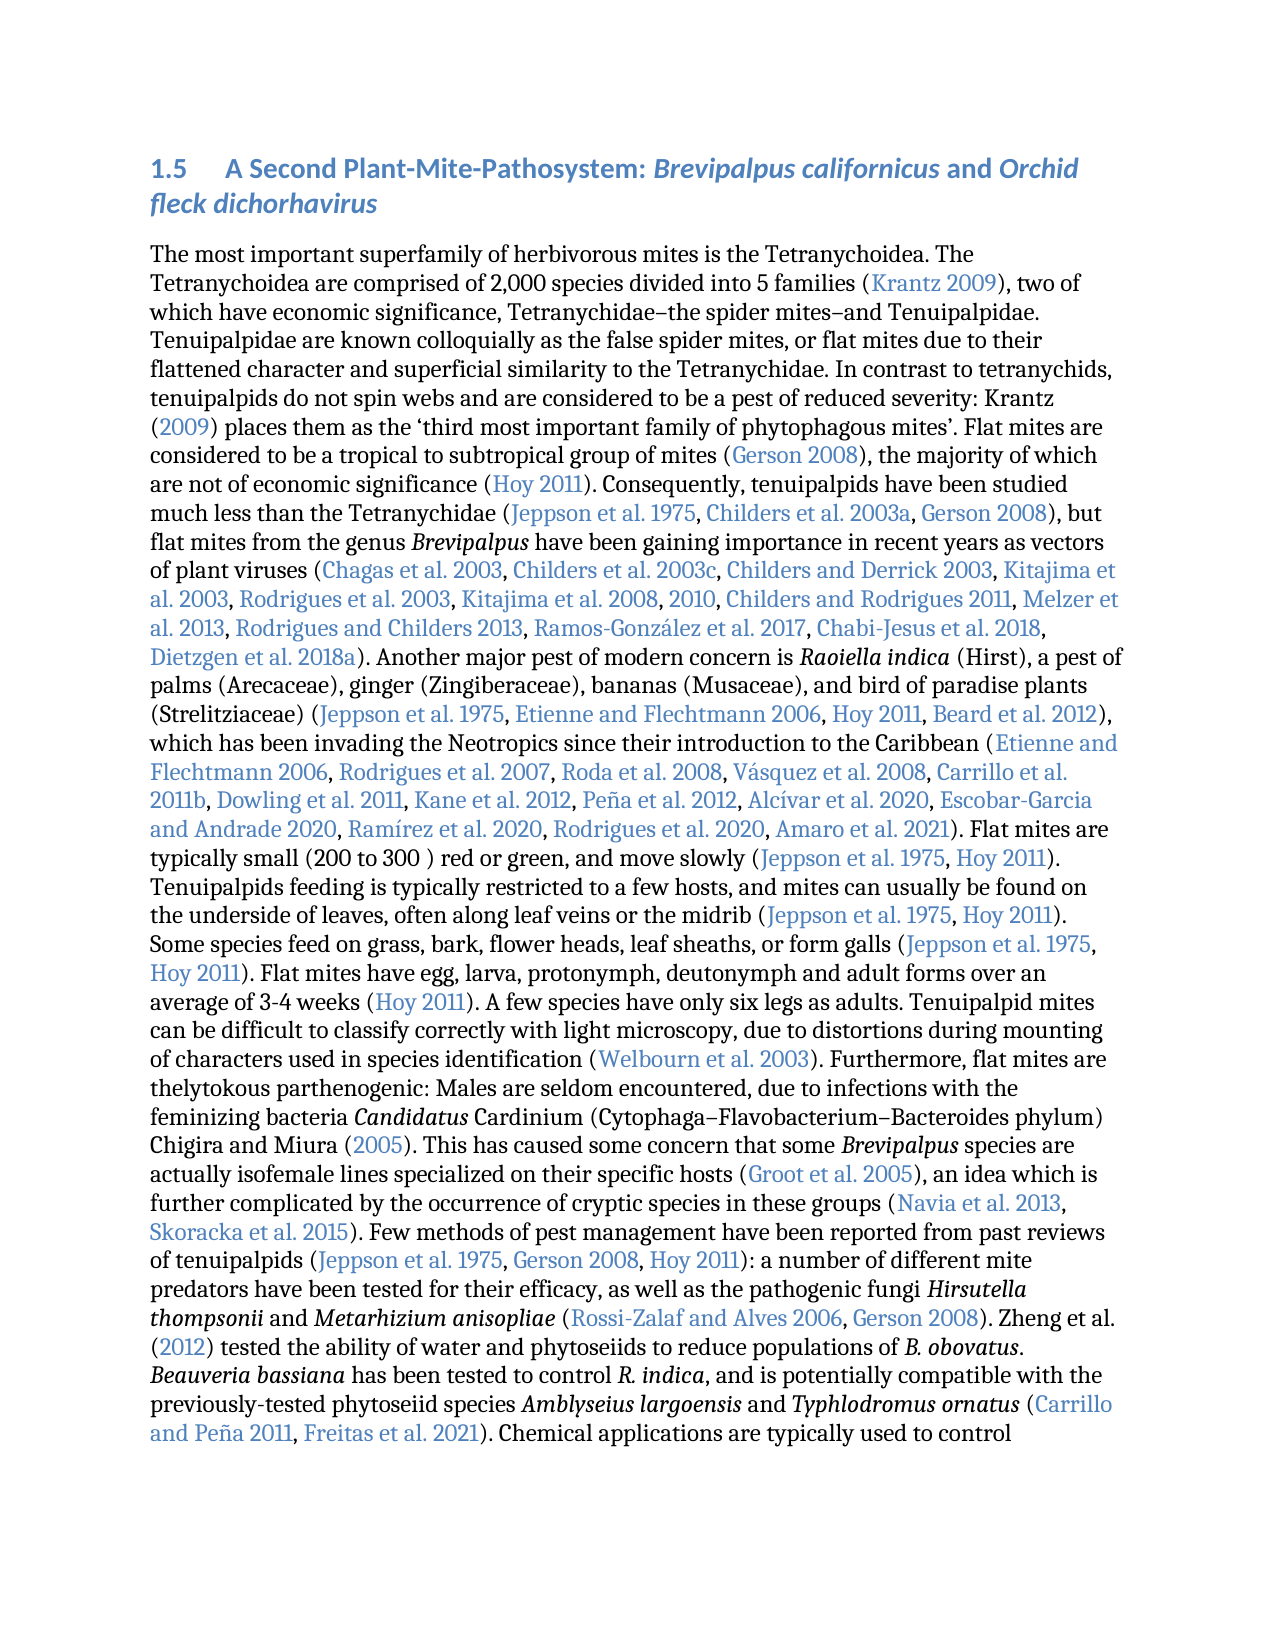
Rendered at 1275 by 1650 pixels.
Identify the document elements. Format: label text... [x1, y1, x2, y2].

subtitle 1.5 A Second Plant-Mite-Pathosystem: Brevipalpus californicus and Orchid fleck dichorhavirus [150, 150, 1125, 221]
